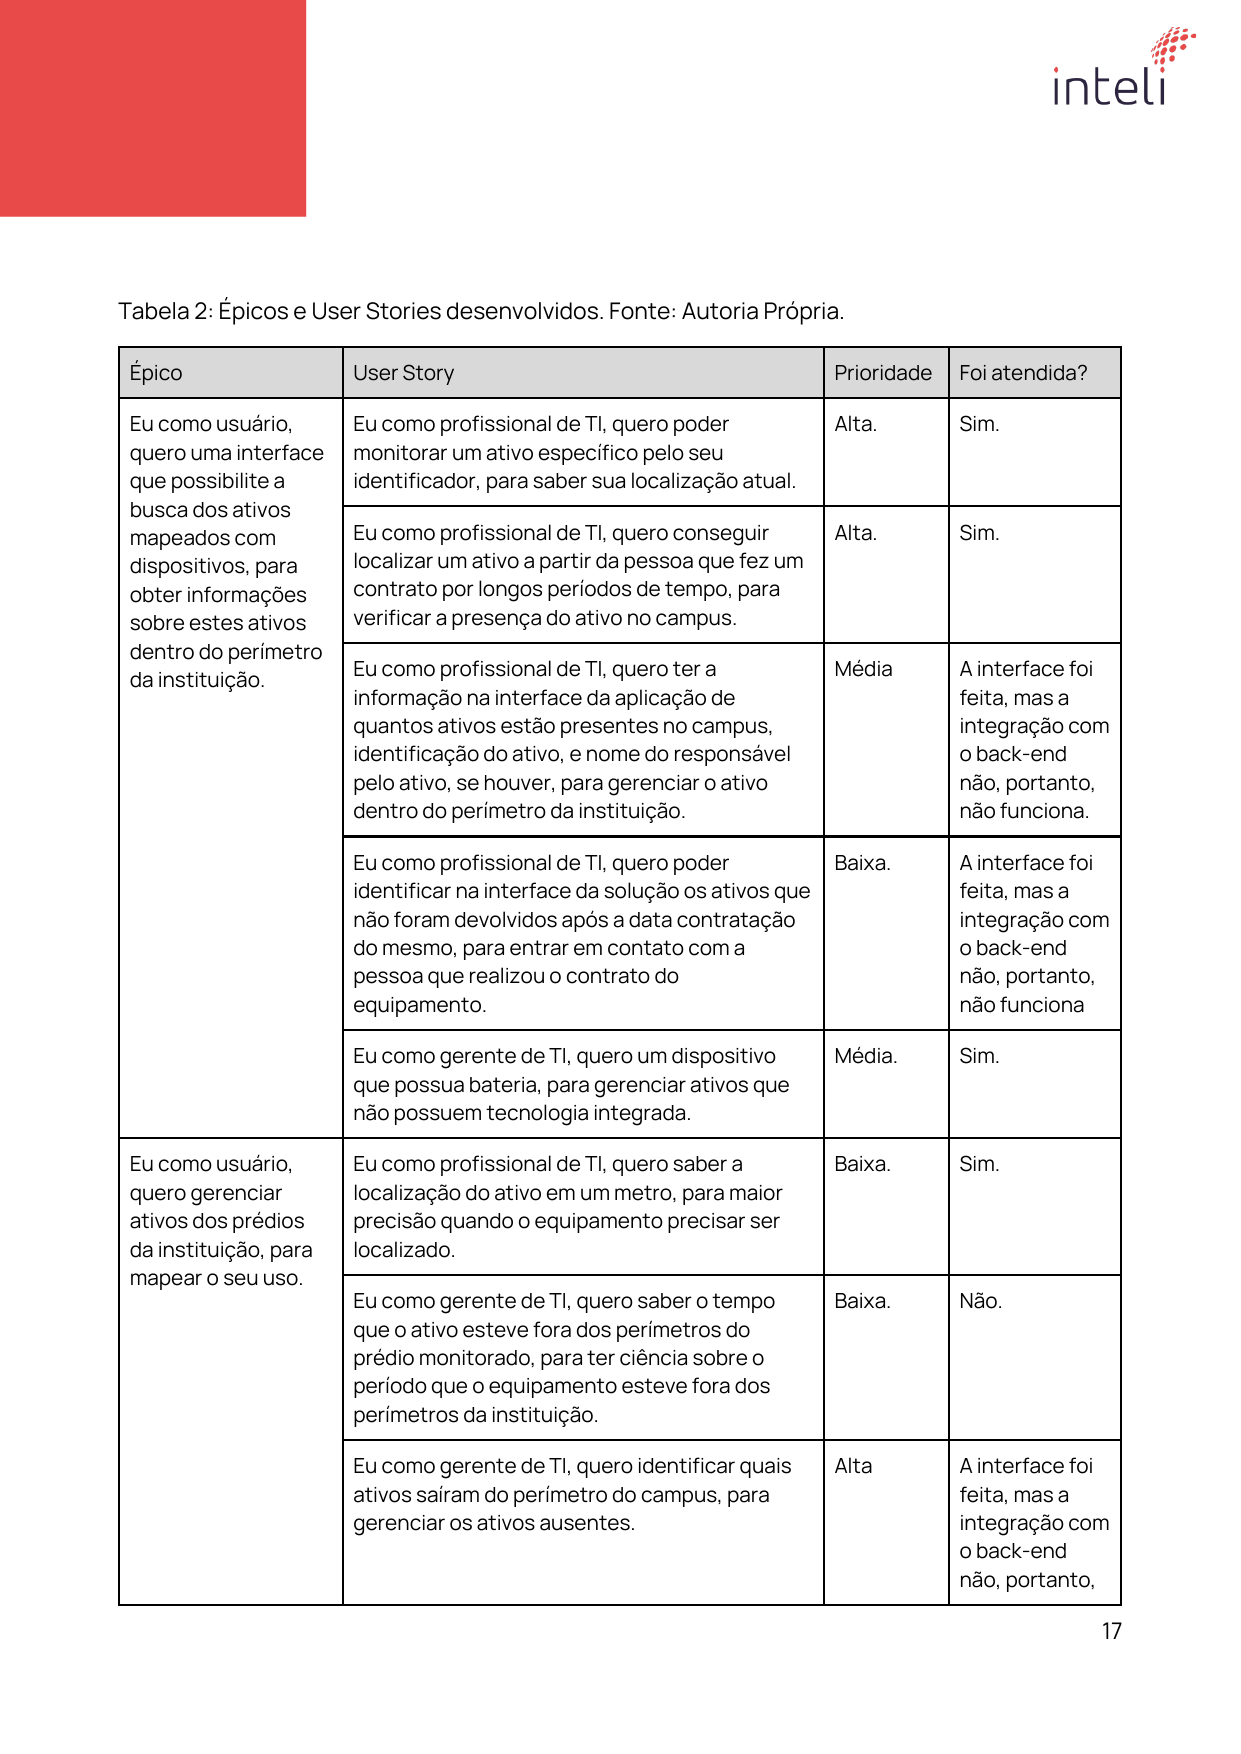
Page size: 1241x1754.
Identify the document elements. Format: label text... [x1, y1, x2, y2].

table_cell Sim. [950, 1031, 1120, 1137]
table_cell Média. [825, 1031, 948, 1137]
table_cell Eu como profissional de TI, quero ter a informação na interface da aplicação de quantos ativos estão presentes no campus, identificação do ativo, e nome do responsável pelo ativo, se houver, para gerenciar o ativo dentro do perímetro da instituição. [344, 644, 823, 835]
table_cell Baixa. [825, 838, 948, 1029]
table_cell Alta [825, 1441, 948, 1604]
table_cell Eu como profissional de TI, quero conseguir localizar um ativo a partir da pessoa que fez um contrato por longos períodos de tempo, para verificar a presença do ativo no campus. [344, 507, 823, 642]
table_header Épico [120, 348, 342, 397]
table_cell Eu como gerente de TI, quero identificar quais ativos saíram do perímetro do campus, para gerenciar os ativos ausentes. [344, 1441, 823, 1604]
table_cell Eu como gerente de TI, quero um dispositivo que possua bateria, para gerenciar ativos que não possuem tecnologia integrada. [344, 1031, 823, 1137]
table_cell Sim. [950, 1139, 1120, 1274]
table_cell Não. [950, 1276, 1120, 1439]
table_header Prioridade [825, 348, 948, 397]
table_cell Eu como profissional de TI, quero saber a localização do ativo em um metro, para maior precisão quando o equipamento precisar ser localizado. [344, 1139, 823, 1274]
table_cell A interface foi feita, mas a integração com o back-end não, portanto, não funciona [950, 1441, 1120, 1604]
table_cell A interface foi feita, mas a integração com o back-end não, portanto, não funciona. [950, 644, 1120, 835]
table_cell Eu como profissional de TI, quero poder identificar na interface da solução os ativos que não foram devolvidos após a data contratação do mesmo, para entrar em contato com a pessoa que realizou o contrato do equipamento. [344, 838, 823, 1029]
table_cell Sim. [950, 399, 1120, 505]
picture [1054, 27, 1197, 105]
table_cell Baixa. [825, 1139, 948, 1274]
table_cell Eu como gerente de TI, quero saber o tempo que o ativo esteve fora dos perímetros do prédio monitorado, para ter ciência sobre o período que o equipamento esteve fora dos perímetros da instituição. [344, 1276, 823, 1439]
table_header User Story [344, 348, 823, 397]
table_cell Alta. [825, 507, 948, 642]
table_cell Eu como usuário, quero uma interface que possibilite a busca dos ativos mapeados com dispositivos, para obter informações sobre estes ativos dentro do perímetro da instituição. [120, 399, 342, 1137]
table_cell Média [825, 644, 948, 835]
text Tabela 2: Épicos e User Stories desenvolvidos. Fonte: Autoria Própria. [118, 295, 1122, 326]
table_cell Eu como usuário, quero gerenciar ativos dos prédios da instituição, para mapear o seu uso. [120, 1139, 342, 1604]
picture [0, 0, 307, 217]
table_cell Alta. [825, 399, 948, 505]
table_cell Sim. [950, 507, 1120, 642]
table_header Foi atendida? [950, 348, 1120, 397]
table_cell A interface foi feita, mas a integração com o back-end não, portanto, não funciona [950, 838, 1120, 1029]
table_cell Eu como profissional de TI, quero poder monitorar um ativo específico pelo seu identificador, para saber sua localização atual. [344, 399, 823, 505]
table_cell Baixa. [825, 1276, 948, 1439]
